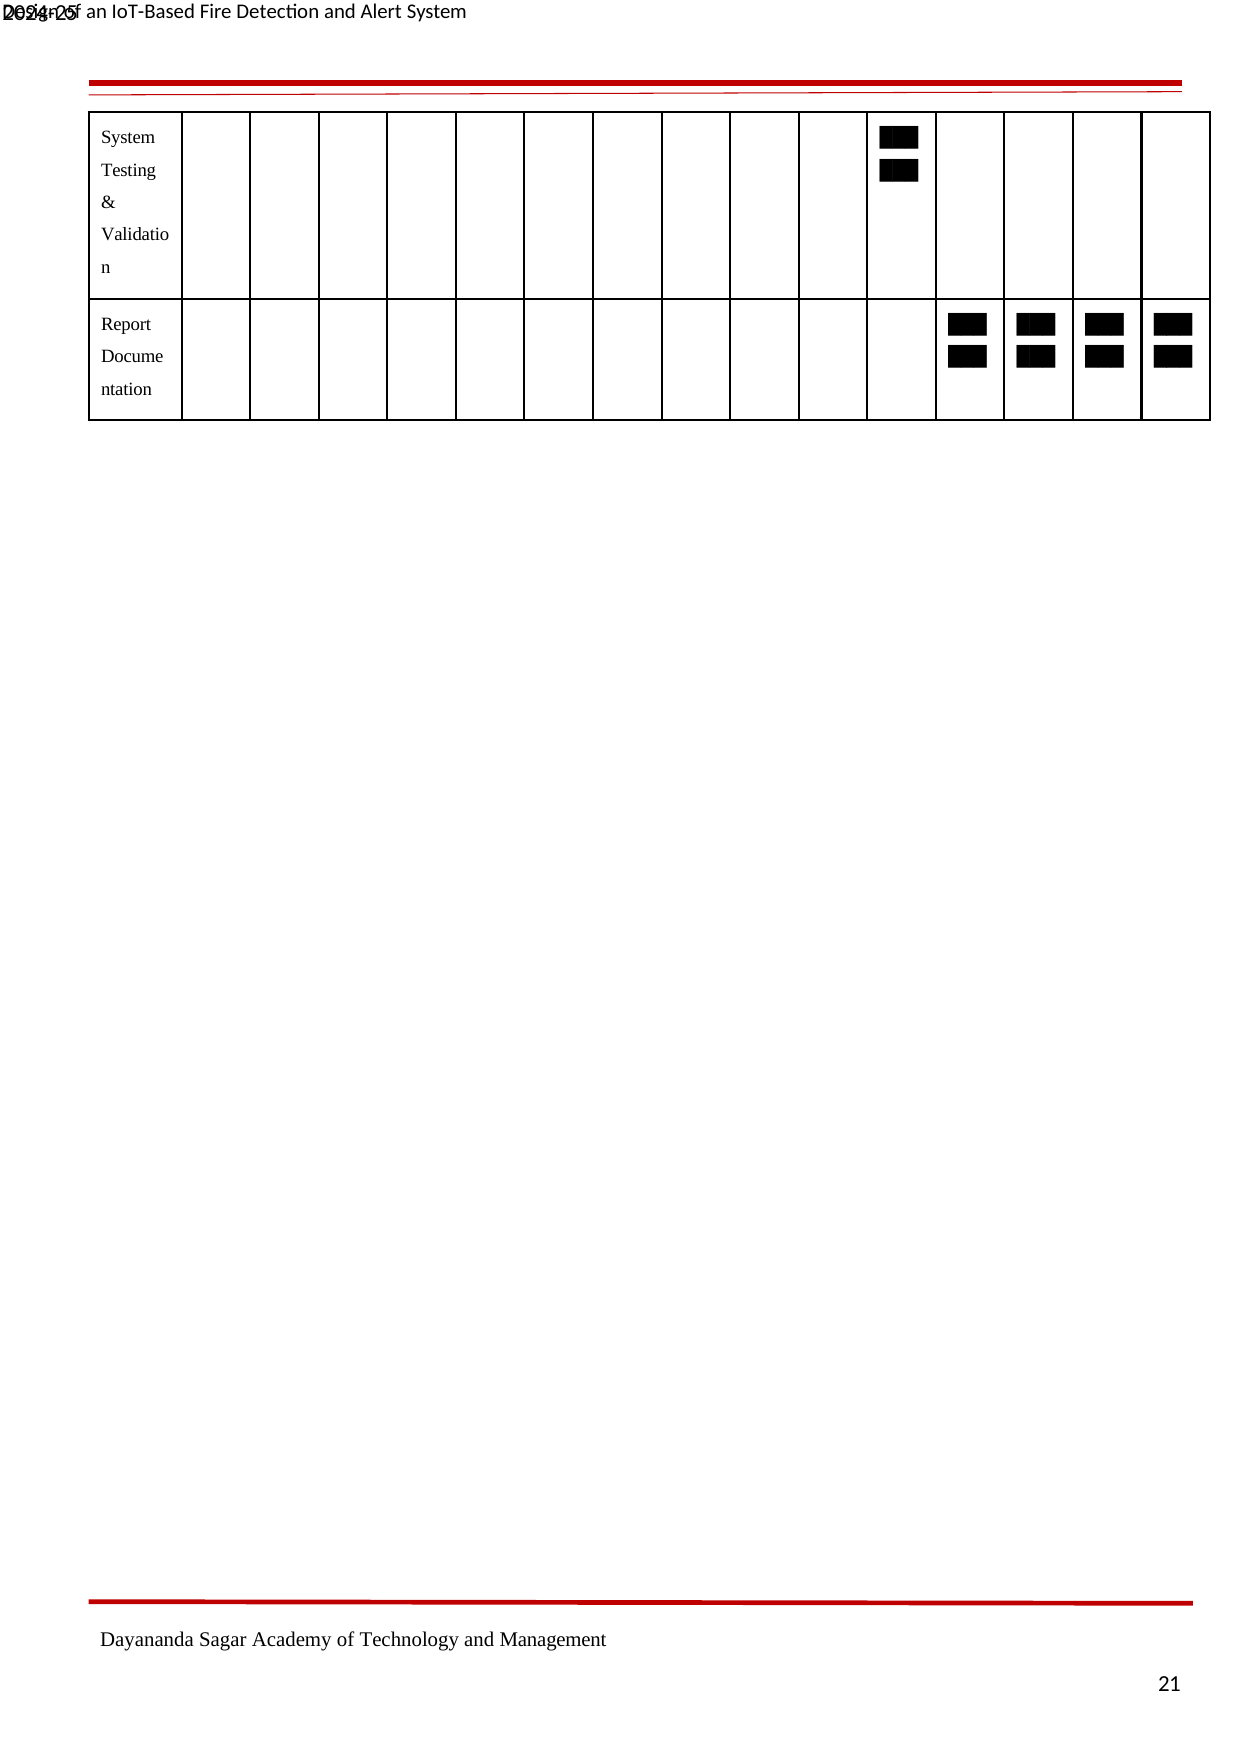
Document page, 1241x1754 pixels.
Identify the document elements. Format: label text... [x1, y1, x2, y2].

table_cell ███ ███ [1074, 300, 1140, 419]
table_header [1074, 113, 1140, 297]
table_cell ███ ███ [1143, 300, 1209, 419]
table_cell Report Docume ntation [90, 300, 181, 419]
table_cell [800, 300, 866, 419]
table_cell [868, 300, 935, 419]
table_header System Testing & Validatio n [90, 113, 181, 297]
table_header [183, 113, 249, 297]
table_header [800, 113, 866, 297]
table_cell [320, 300, 386, 419]
table_header [388, 113, 455, 297]
table_header [525, 113, 592, 297]
table_cell [457, 300, 523, 419]
table_header [457, 113, 523, 297]
table_cell ███ ███ [1005, 300, 1072, 419]
table_header [320, 113, 386, 297]
table_cell [594, 300, 661, 419]
table_header [731, 113, 798, 297]
table_cell [183, 300, 249, 419]
table_header [663, 113, 729, 297]
table_cell [251, 300, 318, 419]
table_cell [731, 300, 798, 419]
table_header [594, 113, 661, 297]
table_cell ███ ███ [937, 300, 1003, 419]
table_header [1143, 113, 1209, 297]
table_header ███ ███ [868, 113, 935, 297]
table_header [937, 113, 1003, 297]
table_header [251, 113, 318, 297]
table_cell [525, 300, 592, 419]
table_header [1005, 113, 1072, 297]
table_cell [663, 300, 729, 419]
table_cell [388, 300, 455, 419]
